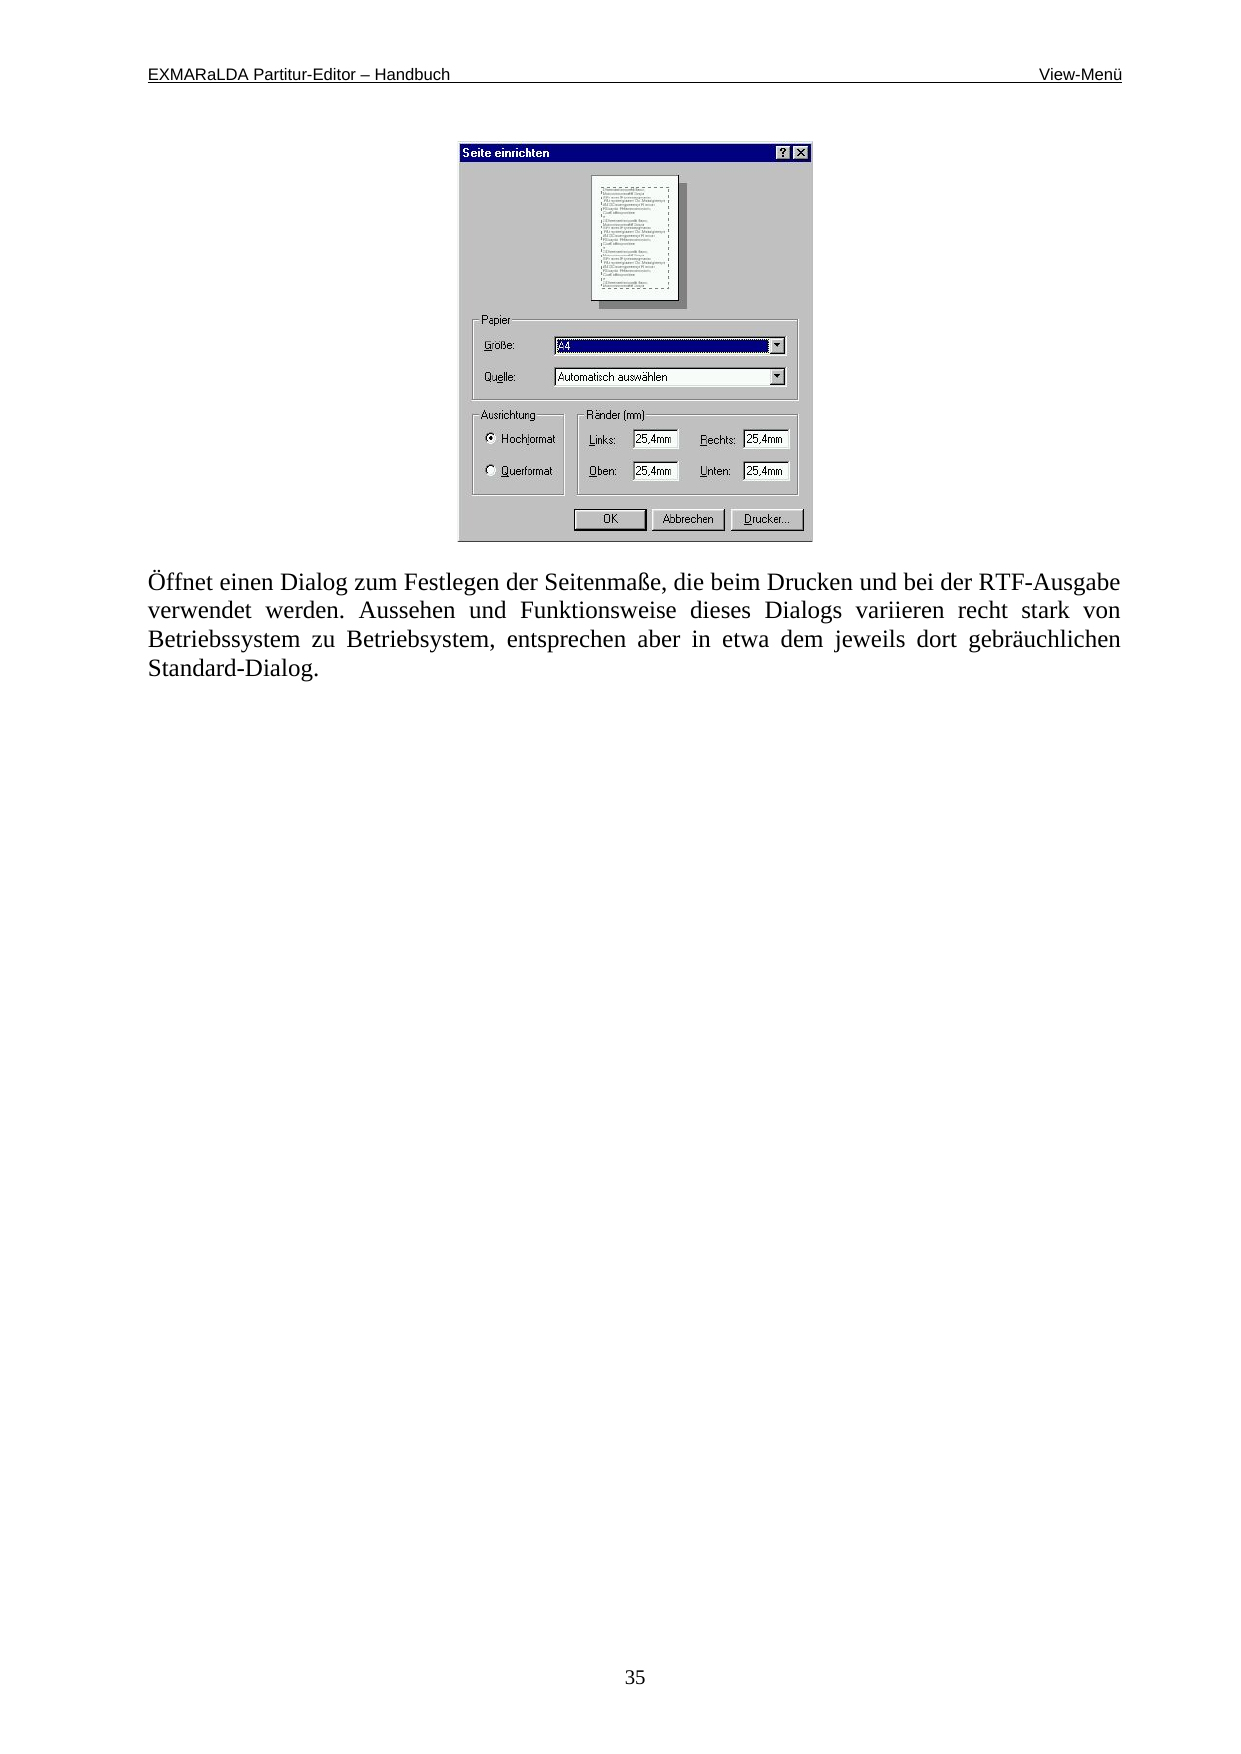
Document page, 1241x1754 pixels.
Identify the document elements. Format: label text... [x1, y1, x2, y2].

picture [457, 141, 813, 542]
text Öffnet einen Dialog zum Festlegen der Seitenmaße, die beim Drucken und bei der RTF-Ausgabe verwendet werden. Aussehen und Funktionsweise dieses Dialogs variieren recht stark von Betriebssystem zu Betriebsystem, entsprechen aber in etwa dem jeweils dort gebräuchlichen Standard-Dialog. [148, 567, 1122, 682]
